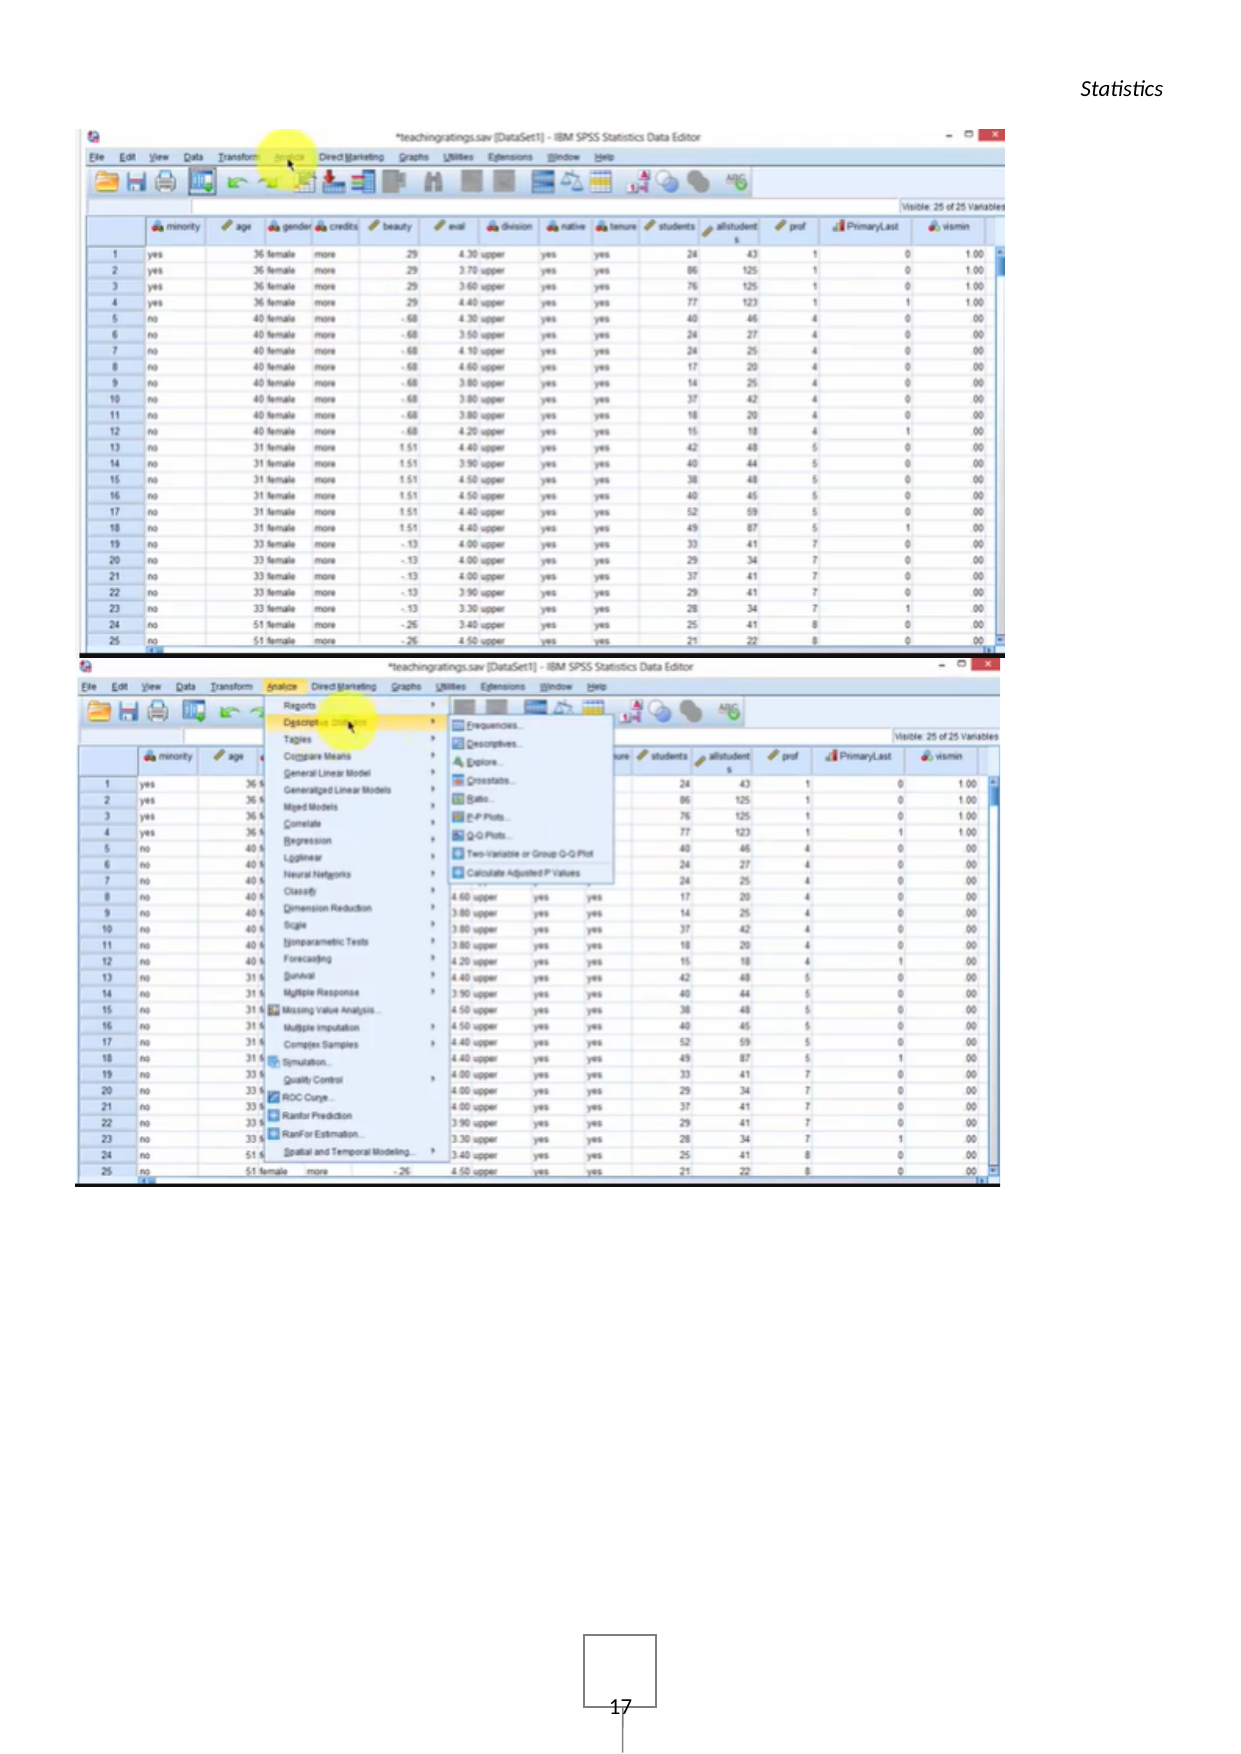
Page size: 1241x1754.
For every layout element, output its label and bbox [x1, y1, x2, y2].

picture [75, 129, 1005, 1187]
